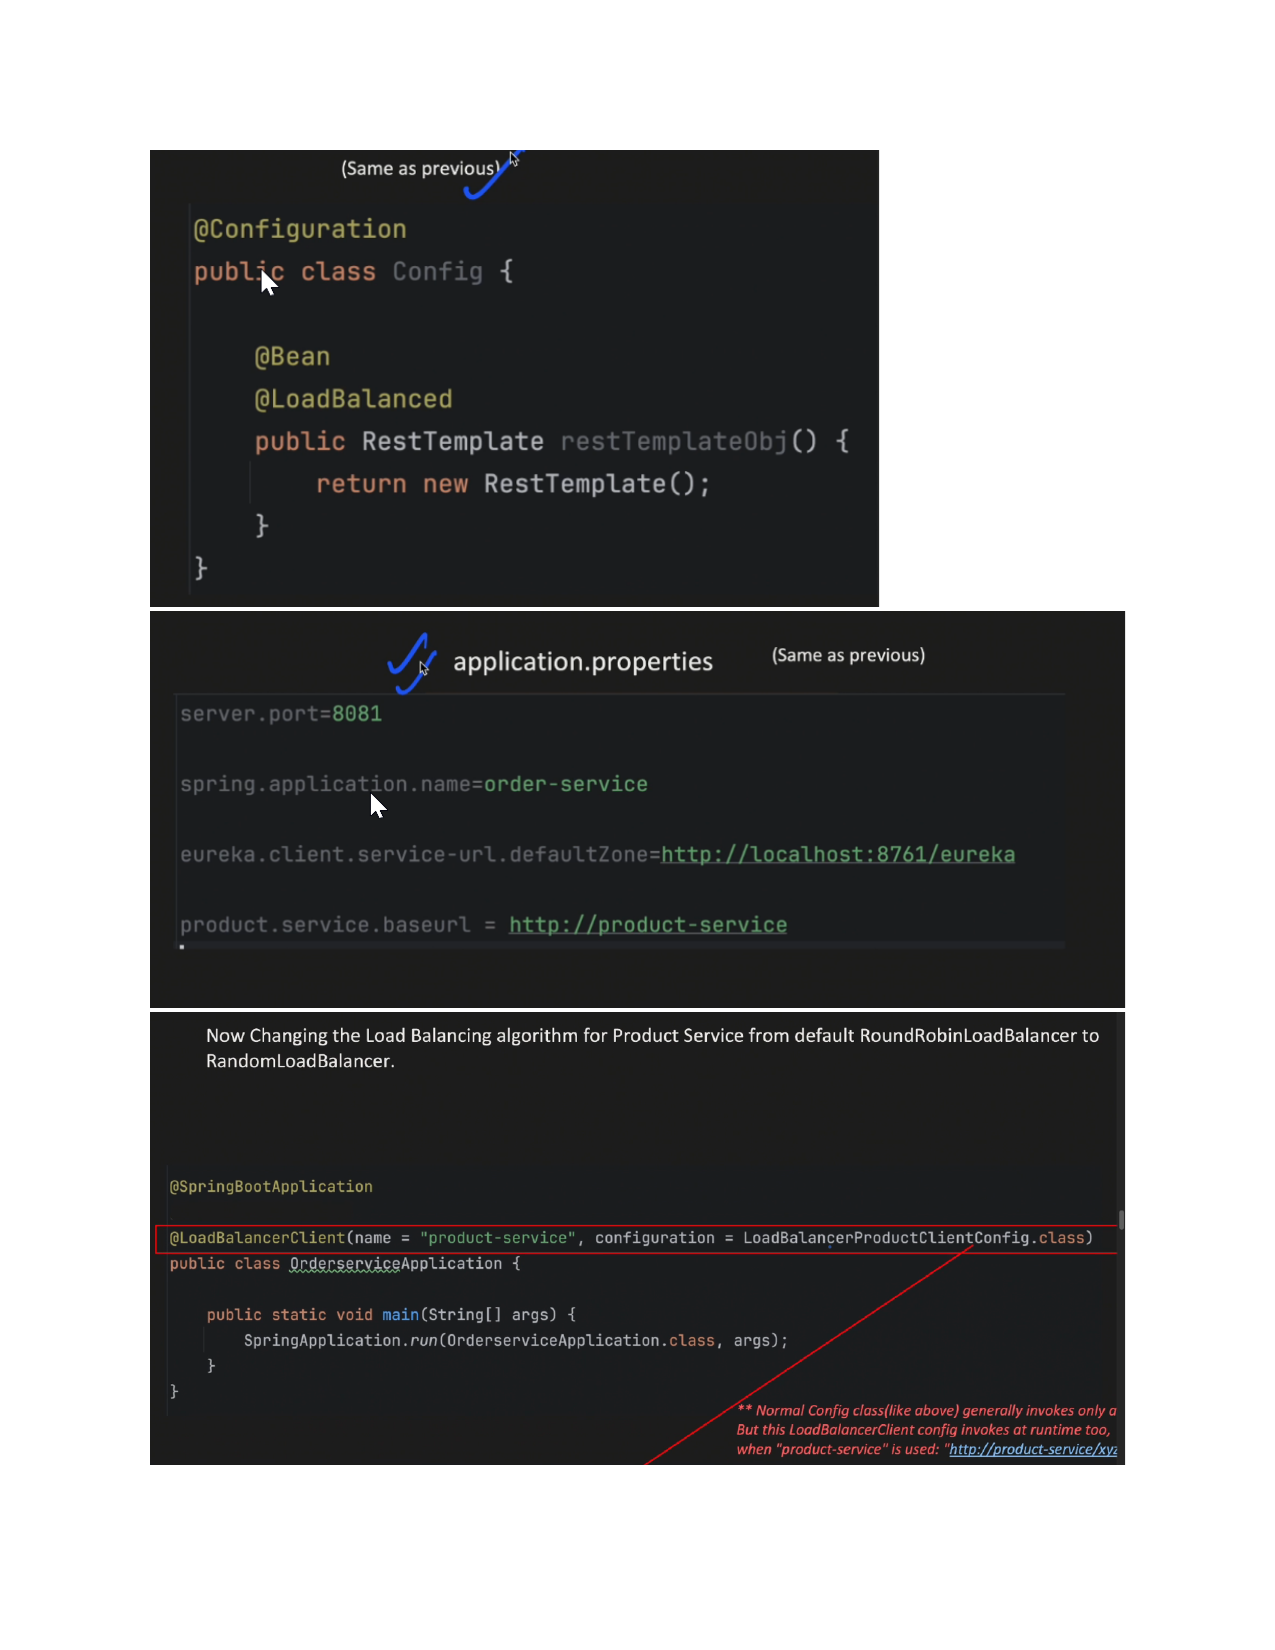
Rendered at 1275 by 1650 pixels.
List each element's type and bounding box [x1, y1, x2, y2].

picture [150, 611, 1125, 1008]
picture [150, 150, 880, 607]
picture [150, 1012, 1125, 1465]
